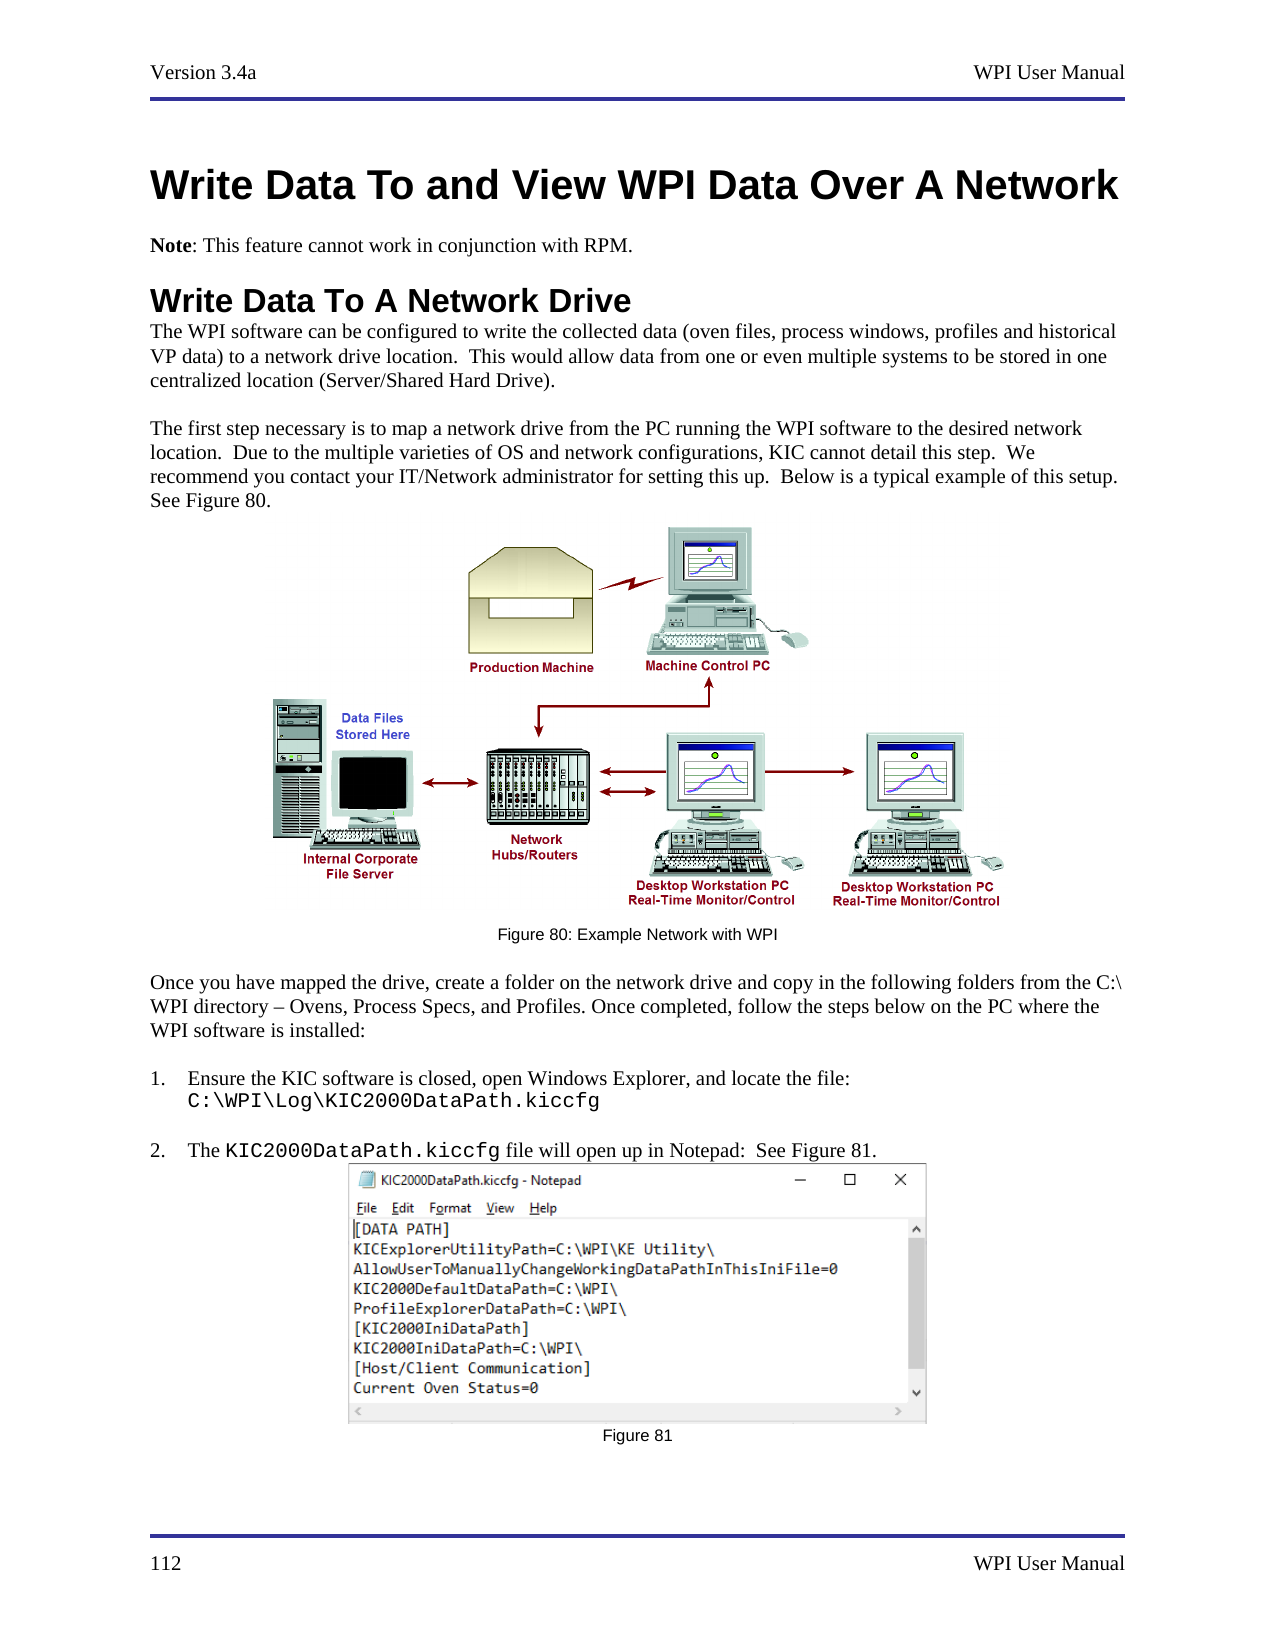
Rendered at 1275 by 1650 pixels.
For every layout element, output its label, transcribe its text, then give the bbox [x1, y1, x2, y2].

picture [265, 512, 1011, 910]
text Note: This feature cannot work in conjunction with RPM. [150, 233, 1125, 257]
list The KIC2000DataPath.kiccfg file will open up in Notepad: See Figure 81. [150, 1138, 1125, 1163]
text Figure 81 [150, 1426, 1125, 1445]
text The first step necessary is to map a network drive from the PC running the WPI software to the desired network location. Due to the multiple varieties of OS and network configurations, KIC cannot detail this step. We recommend you contact your IT/Network administrator for setting this up. Below is a typical example of this setup. See Figure 80. [150, 416, 1125, 512]
picture [348, 1163, 927, 1424]
text Once you have mapped the drive, create a folder on the network drive and copy in the following folders from the C:\WPI directory – Ovens, Process Specs, and Profiles. Once completed, follow the steps below on the PC where the WPI software is installed: [150, 970, 1125, 1042]
subtitle Write Data To and View WPI Data Over A Network [150, 160, 1125, 208]
list Ensure the KIC software is closed, open Windows Explorer, and locate the file: [150, 1066, 1125, 1090]
text C:\WPI\Log\KIC2000DataPath.kiccfg [187, 1090, 1125, 1114]
subtitle Write Data To A Network Drive [150, 281, 1125, 319]
text The WPI software can be configured to write the collected data (oven files, process windows, profiles and historical VP data) to a network drive location. This would allow data from one or even multiple systems to be stored in one centralized location (Server/Shared Hard Drive). [150, 319, 1125, 392]
text Figure 80: Example Network with WPI [150, 924, 1125, 944]
